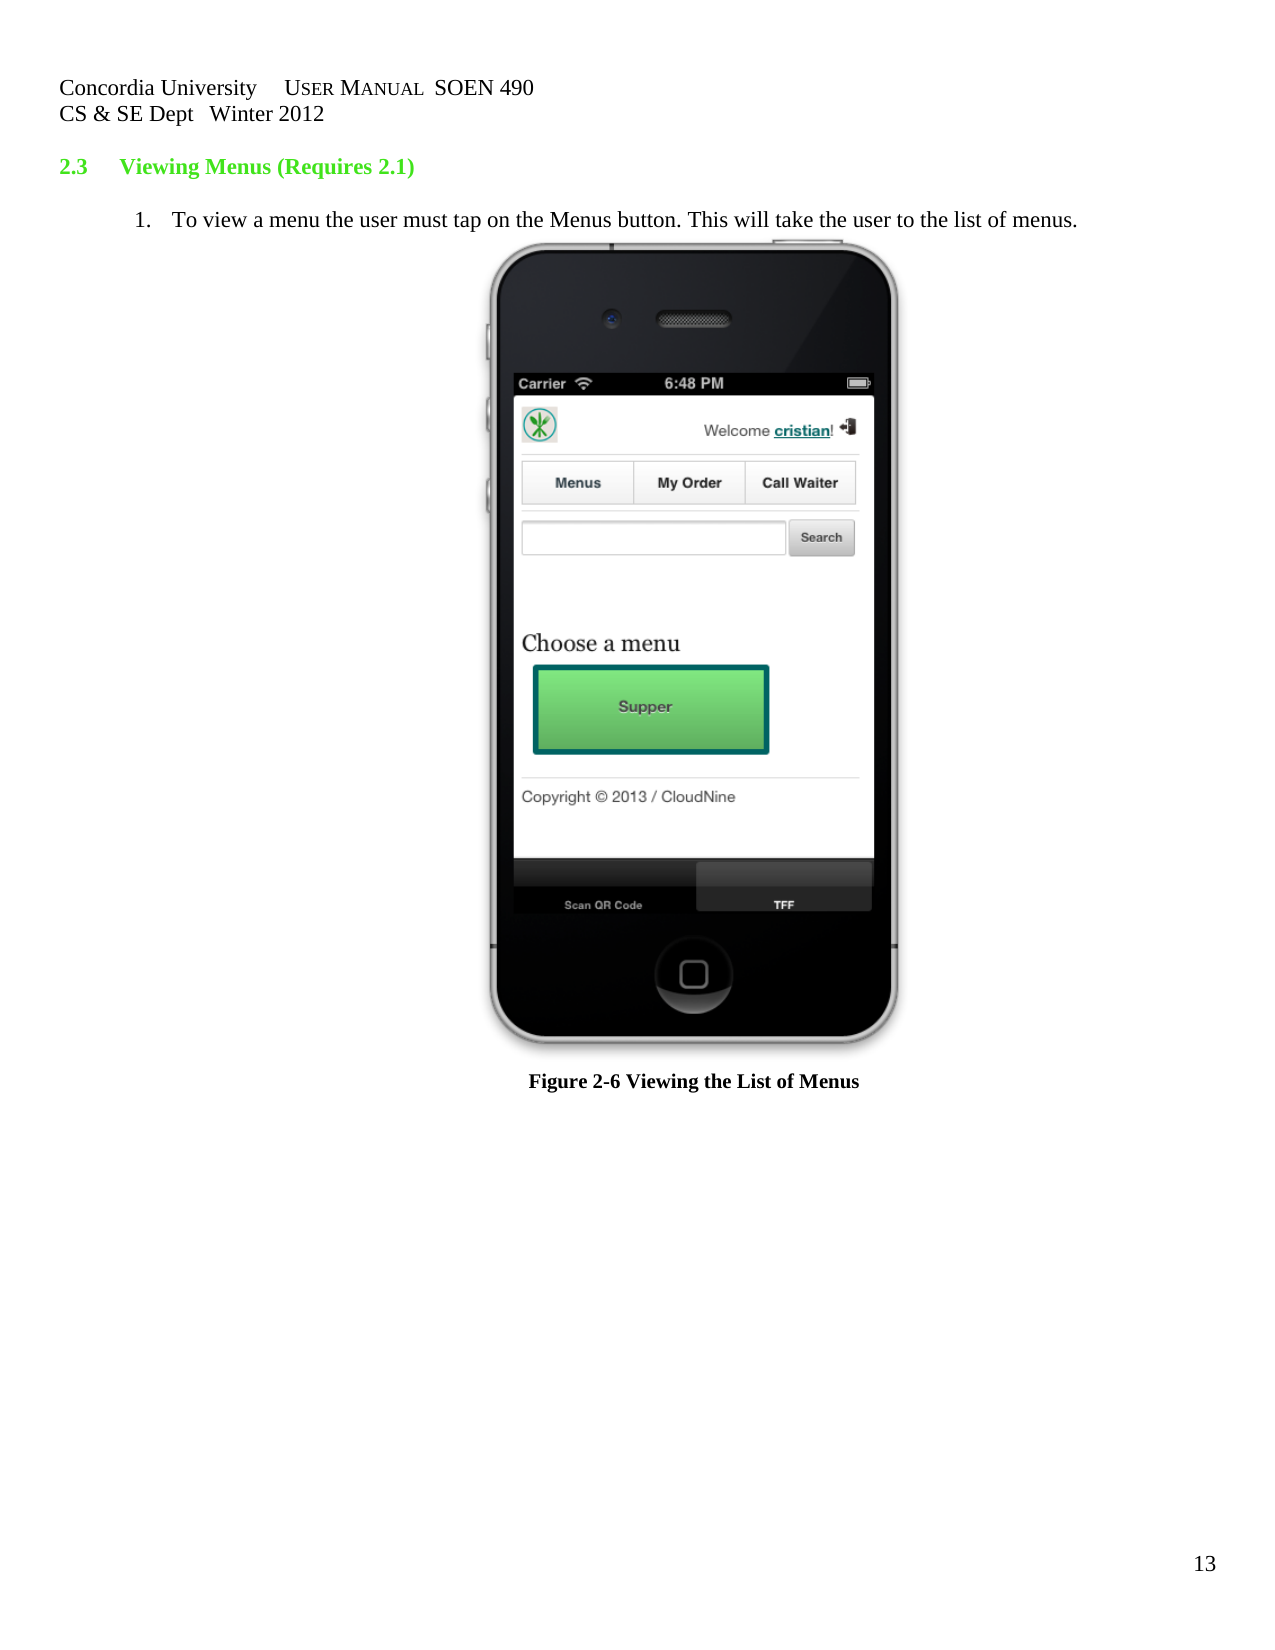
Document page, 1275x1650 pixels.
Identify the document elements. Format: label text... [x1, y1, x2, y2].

text Figure 2-6 Viewing the List of Menus [172, 1069, 1216, 1093]
subtitle Viewing Menus (Requires 2.1) [59, 153, 1216, 179]
picture [471, 232, 917, 1069]
list To view a menu the user must tap on the Menus button. This will take the user to the list of menus. [134, 206, 1216, 232]
